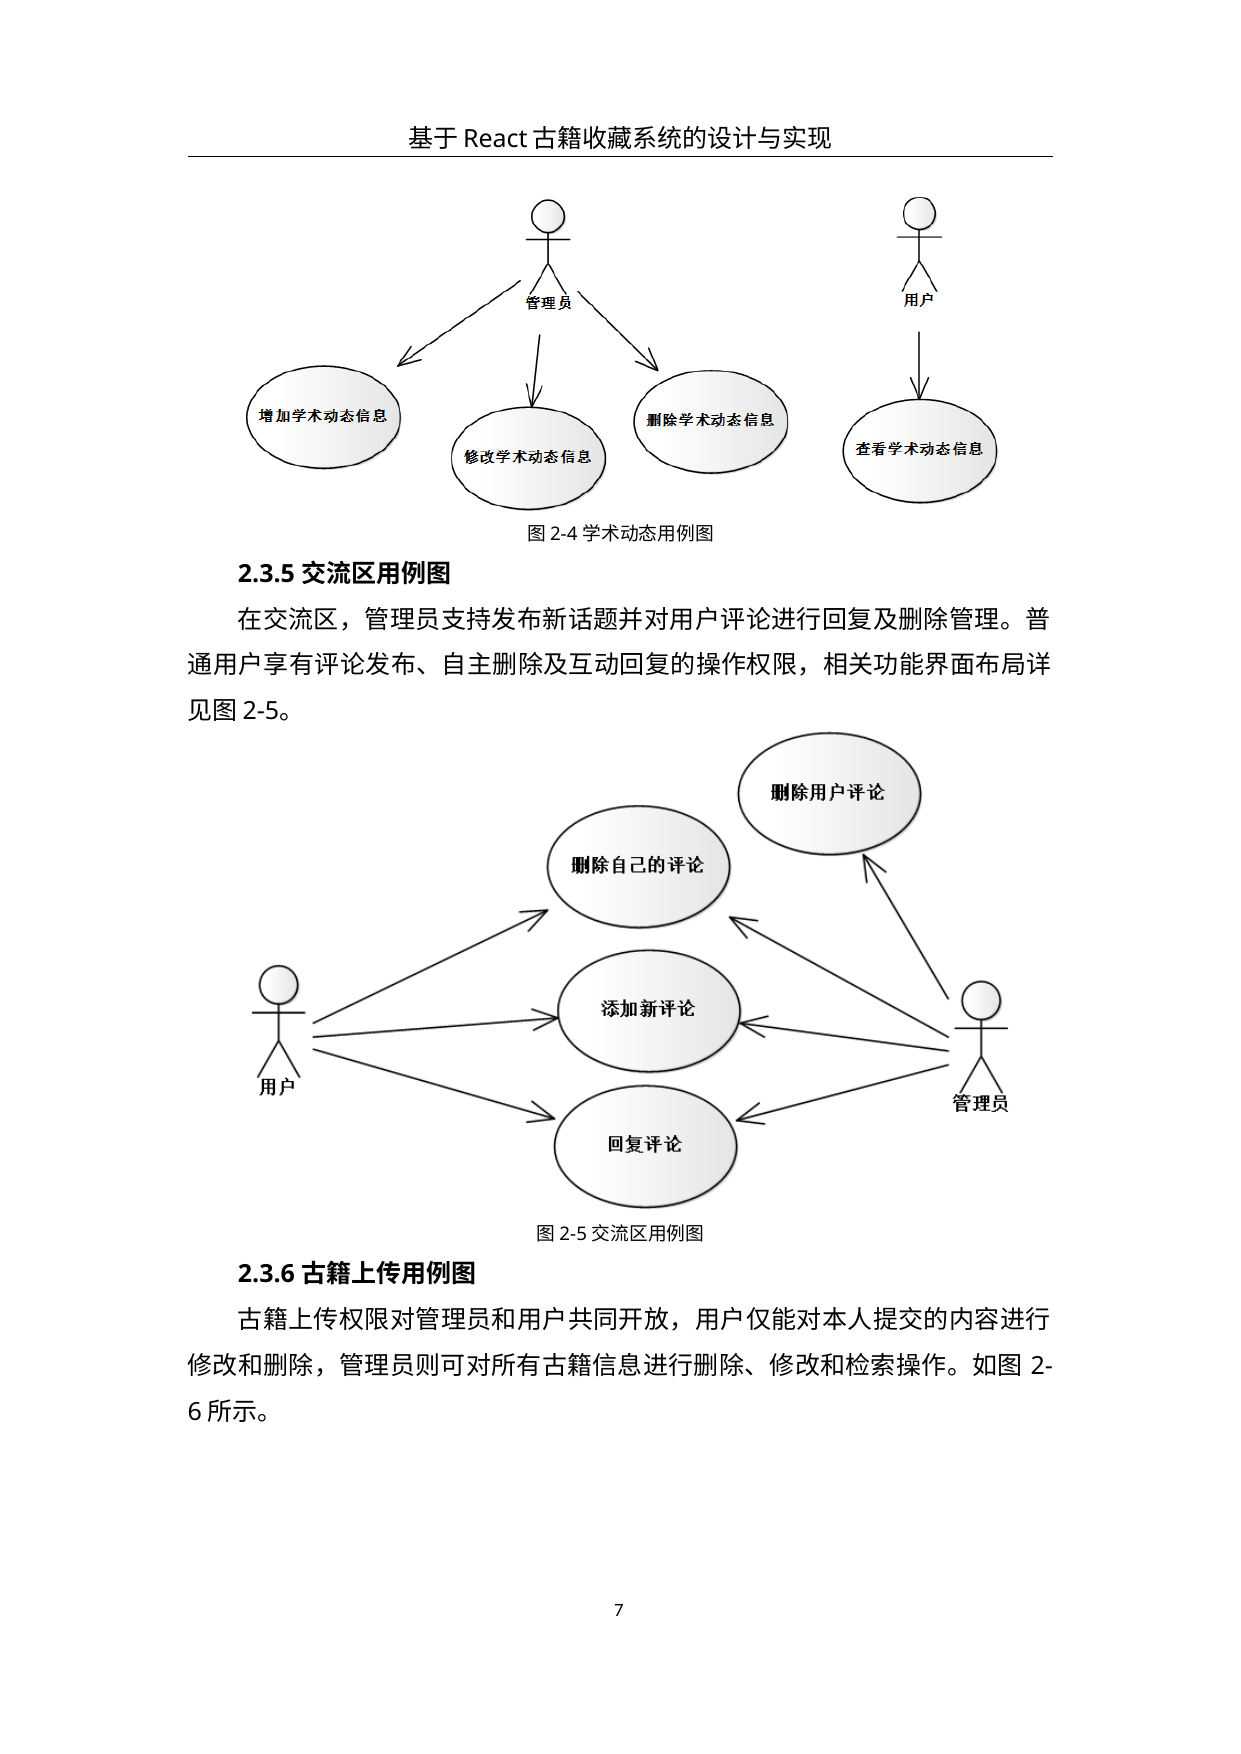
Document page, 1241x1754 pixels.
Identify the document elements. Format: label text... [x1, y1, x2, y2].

text 2.3.5 交流区用例图 [187, 546, 1053, 591]
text 图 2-5 交流区用例图 [187, 1219, 1053, 1246]
text 图 2-4 学术动态用例图 [187, 518, 1053, 546]
picture [231, 184, 1008, 519]
text 2.3.6 古籍上传用例图 [187, 1246, 1053, 1292]
text 在交流区，管理员支持发布新话题并对用户评论进行回复及删除管理。普通用户享有评论发布、自主删除及互动回复的操作权限，相关功能界面布局详见图2-5。 [187, 591, 1053, 729]
picture [231, 728, 1029, 1219]
text 古籍上传权限对管理员和用户共同开放，用户仅能对本人提交的内容进行修改和删除，管理员则可对所有古籍信息进行删除、修改和检索操作。如图2-6所示。 [187, 1292, 1053, 1429]
